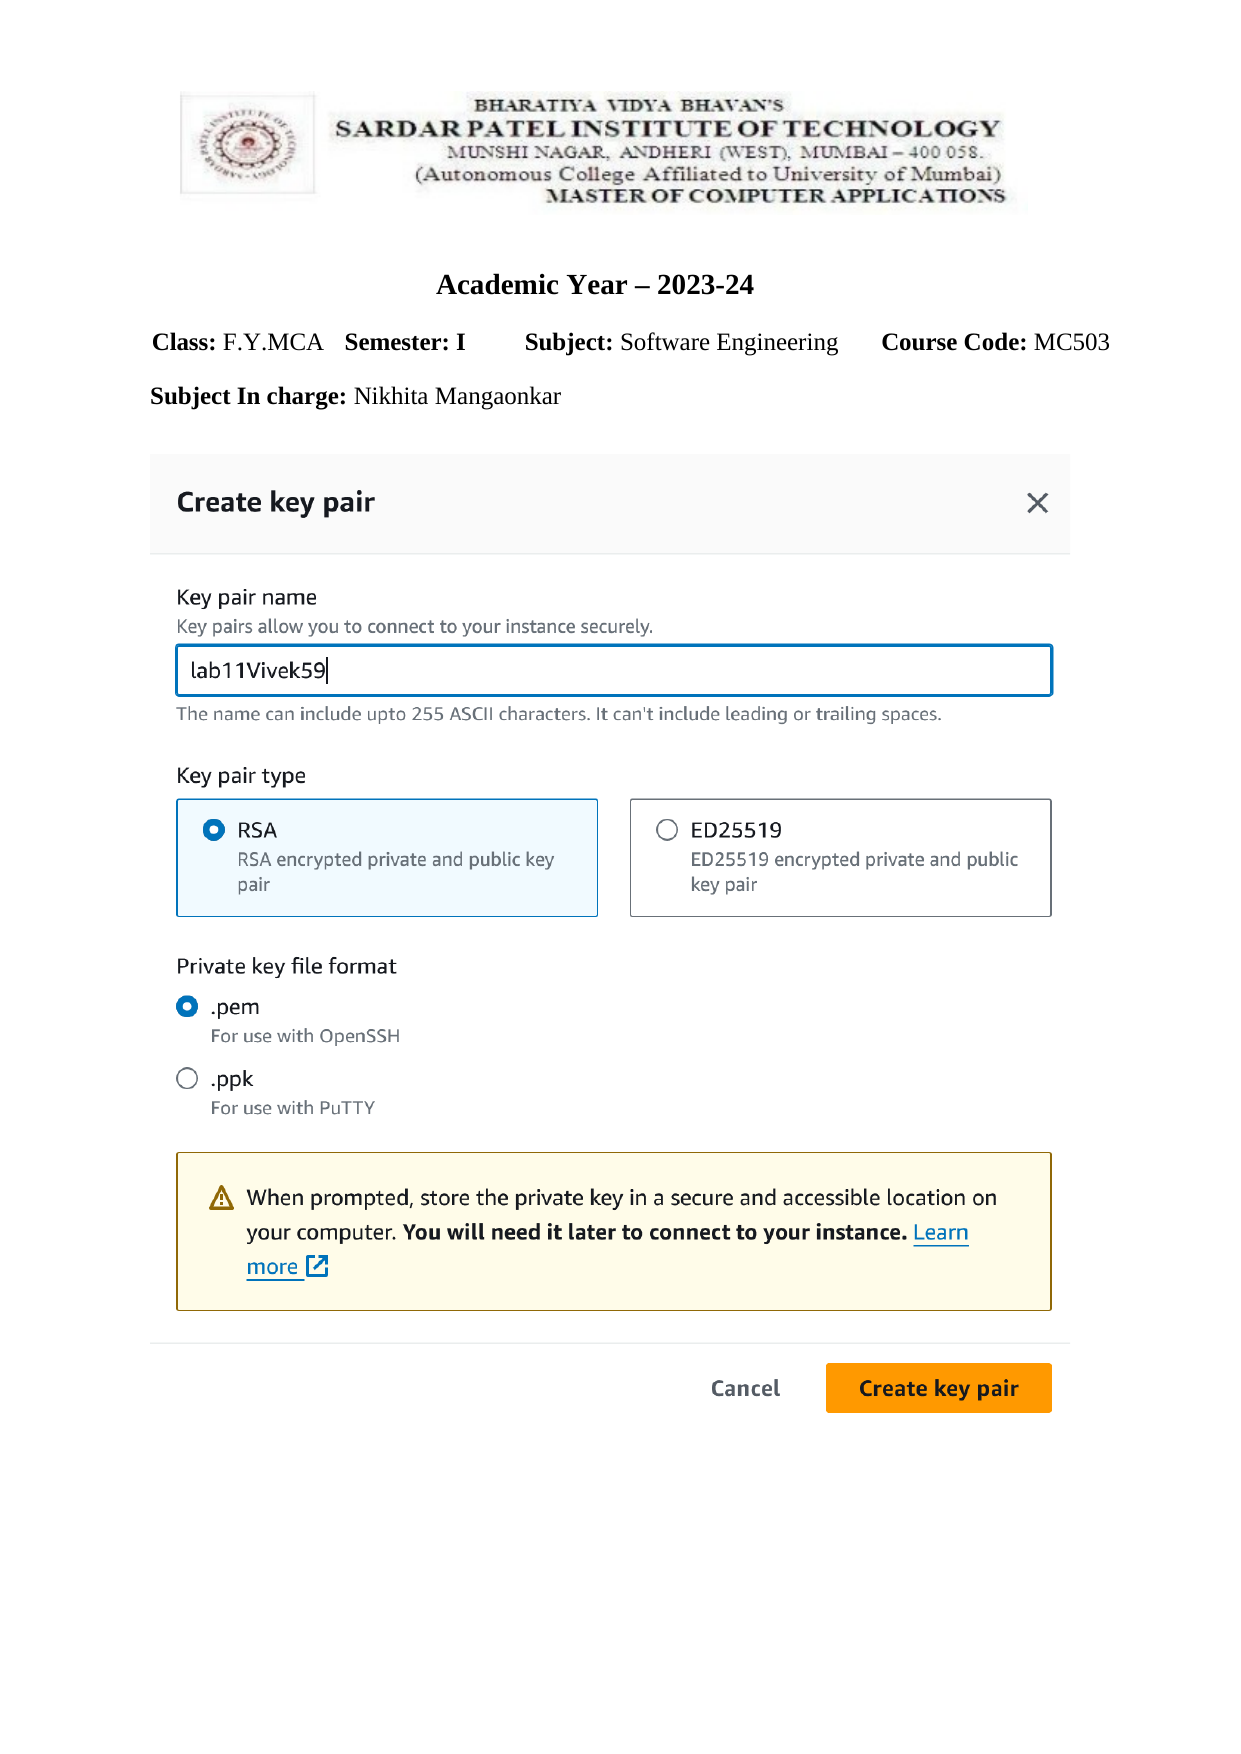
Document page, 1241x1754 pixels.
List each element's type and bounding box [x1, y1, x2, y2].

picture [179, 91, 1028, 215]
picture [150, 454, 1071, 1429]
